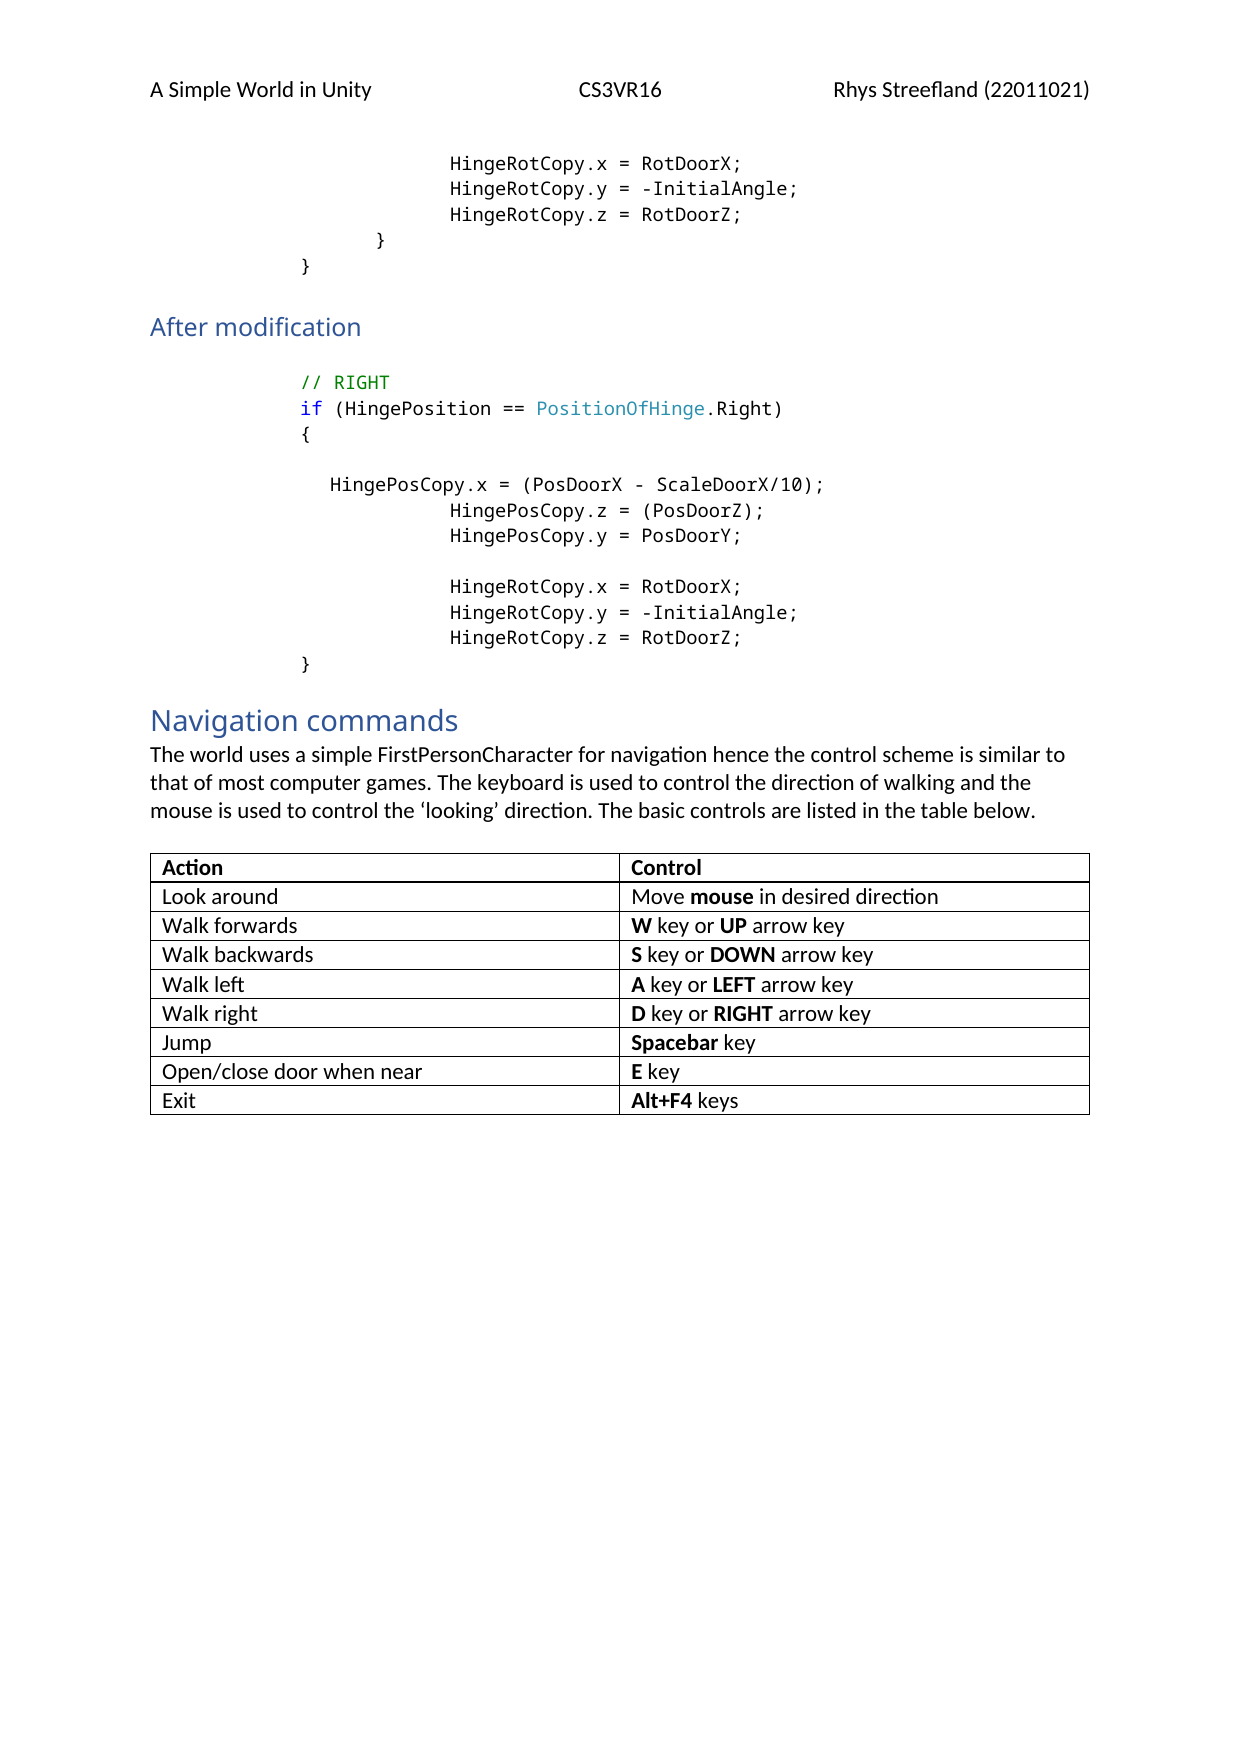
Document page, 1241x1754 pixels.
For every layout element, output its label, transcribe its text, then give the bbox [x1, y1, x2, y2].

table_cell D key or RIGHT arrow key [620, 999, 1089, 1027]
table_cell Walk backwards [151, 941, 619, 969]
table_cell Move mouse in desired direction [620, 883, 1089, 911]
text HingeRotCopy.z = RotDoorZ; [150, 624, 1090, 650]
text HingeRotCopy.x = RotDoorX; [150, 150, 1090, 176]
table_header Control [620, 854, 1089, 881]
table_cell Alt+F4 keys [620, 1086, 1089, 1114]
text HingeRotCopy.y = -InitialAngle; [150, 599, 1090, 624]
text HingePosCopy.z = (PosDoorZ); [150, 497, 1090, 522]
table_cell W key or UP arrow key [620, 912, 1089, 939]
text } [150, 650, 1090, 676]
text The world uses a simple FirstPersonCharacter for navigation hence the control scheme is similar to that of most computer games. The keyboard is used to control the direction of walking and the mouse is used to control the ‘looking’ direction. The basic controls are listed in the table below. [150, 740, 1090, 824]
table_cell Walk right [151, 999, 619, 1027]
table_cell Exit [151, 1086, 619, 1114]
text // RIGHT [225, 369, 1090, 395]
text } [150, 227, 1090, 252]
subtitle After modification [150, 310, 1090, 344]
table_header Action [151, 854, 619, 881]
text HingeRotCopy.x = RotDoorX; [150, 573, 1090, 599]
subtitle Navigation commands [150, 701, 1090, 740]
table_cell A key or LEFT arrow key [620, 970, 1089, 998]
text HingeRotCopy.y = -InitialAngle; [150, 176, 1090, 201]
table_cell Walk left [151, 970, 619, 998]
text HingePosCopy.x = (PosDoorX - ScaleDoorX/10); [150, 471, 1090, 497]
table_cell Spacebar key [620, 1028, 1089, 1056]
table_cell E key [620, 1057, 1089, 1085]
table_cell Open/close door when near [151, 1057, 619, 1085]
table_cell S key or DOWN arrow key [620, 941, 1089, 969]
table_cell Jump [151, 1028, 619, 1056]
text HingePosCopy.y = PosDoorY; [150, 522, 1090, 548]
table_cell Look around [151, 883, 619, 911]
text } [150, 252, 1090, 278]
table_cell Walk forwards [151, 912, 619, 939]
text { [150, 420, 1090, 446]
text HingeRotCopy.z = RotDoorZ; [150, 201, 1090, 227]
text if (HingePosition == PositionOfHinge.Right) [150, 395, 1090, 420]
